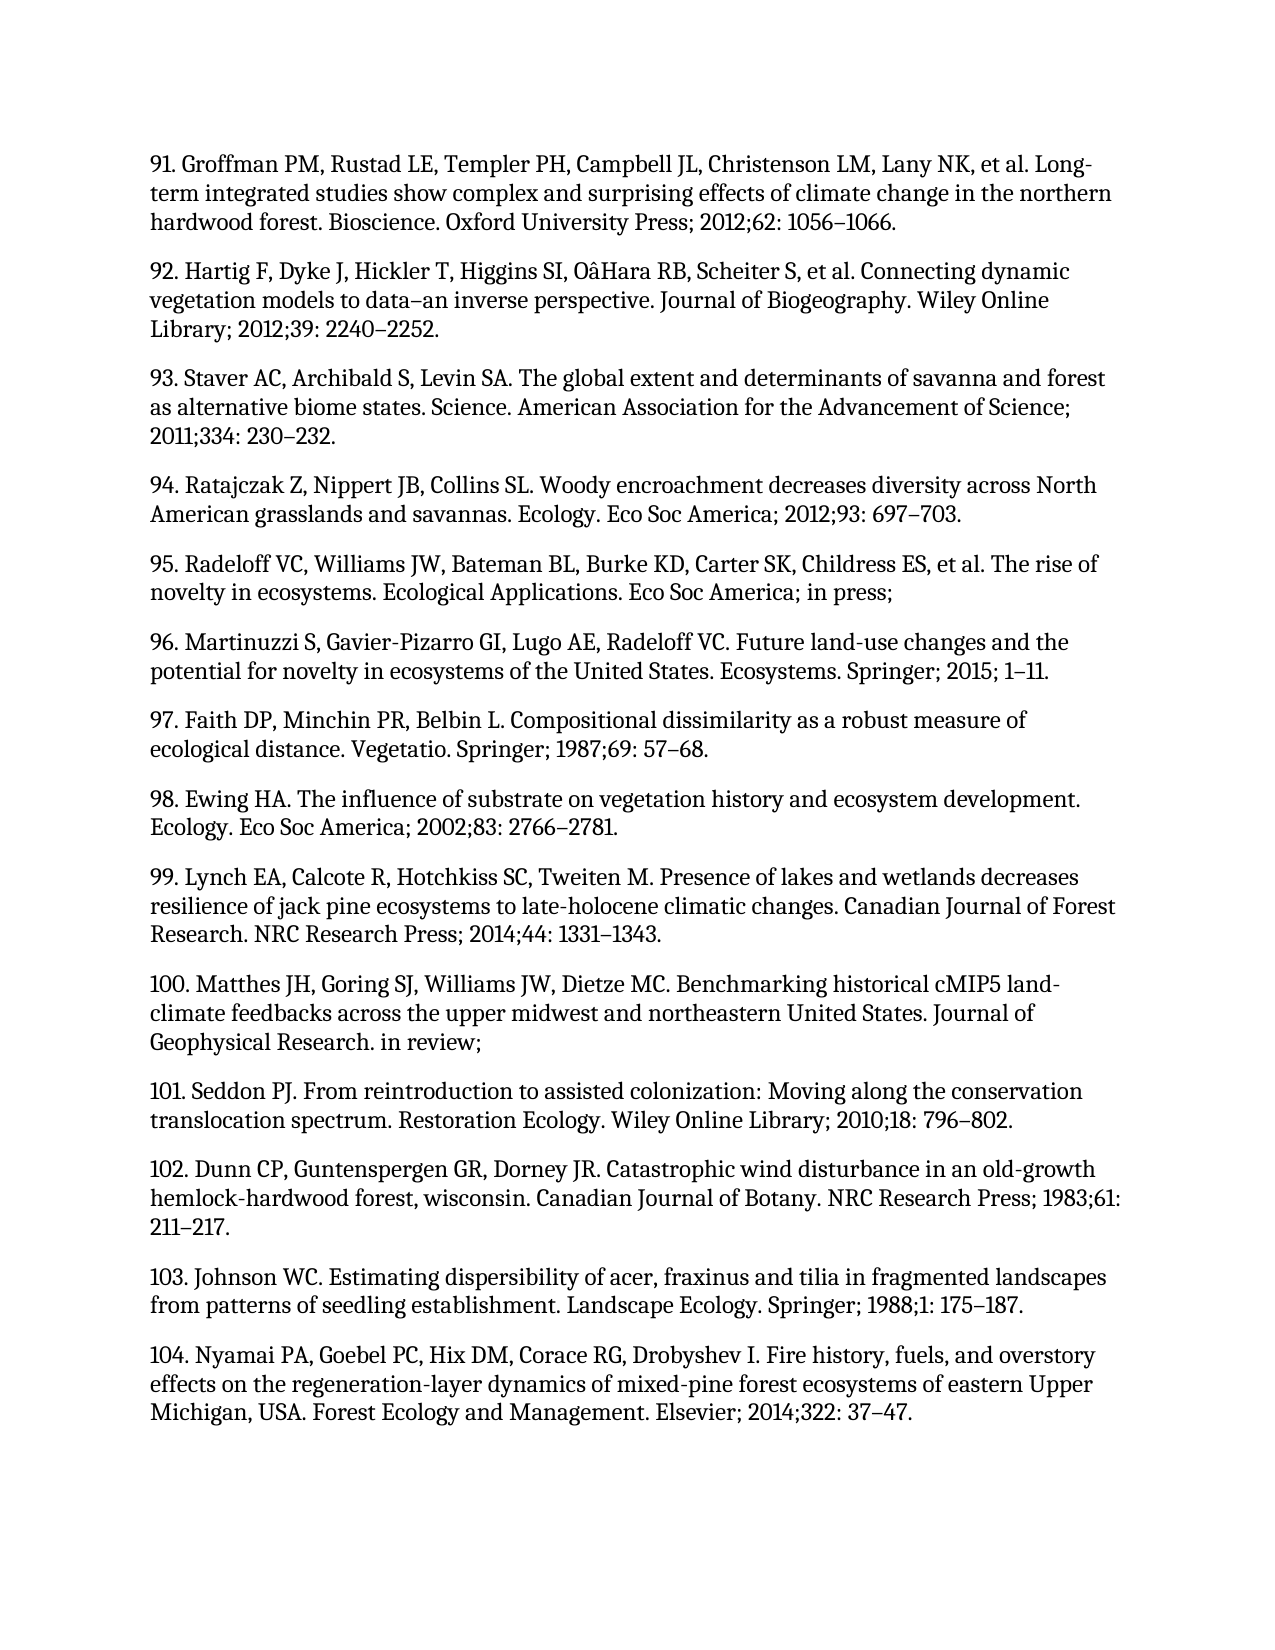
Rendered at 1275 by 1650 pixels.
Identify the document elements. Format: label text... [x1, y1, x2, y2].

text 101. Seddon PJ. From reintroduction to assisted colonization: Moving along the conservation translocation spectrum. Restoration Ecology. Wiley Online Library; 2010;18: 796–802. [150, 1077, 1125, 1134]
text 91. Groffman PM, Rustad LE, Templer PH, Campbell JL, Christenson LM, Lany NK, et al. Long-term integrated studies show complex and surprising effects of climate change in the northern hardwood forest. Bioscience. Oxford University Press; 2012;62: 1056–1066. [150, 150, 1125, 236]
text 97. Faith DP, Minchin PR, Belbin L. Compositional dissimilarity as a robust measure of ecological distance. Vegetatio. Springer; 1987;69: 57–68. [150, 706, 1125, 764]
text 96. Martinuzzi S, Gavier-Pizarro GI, Lugo AE, Radeloff VC. Future land-use changes and the potential for novelty in ecosystems of the United States. Ecosystems. Springer; 2015; 1–11. [150, 628, 1125, 685]
text 104. Nyamai PA, Goebel PC, Hix DM, Corace RG, Drobyshev I. Fire history, fuels, and overstory effects on the regeneration-layer dynamics of mixed-pine forest ecosystems of eastern Upper Michigan, USA. Forest Ecology and Management. Elsevier; 2014;322: 37–47. [150, 1341, 1125, 1427]
text 98. Ewing HA. The influence of substrate on vegetation history and ecosystem development. Ecology. Eco Soc America; 2002;83: 2766–2781. [150, 784, 1125, 842]
text 99. Lynch EA, Calcote R, Hotchkiss SC, Tweiten M. Presence of lakes and wetlands decreases resilience of jack pine ecosystems to late-holocene climatic changes. Canadian Journal of Forest Research. NRC Research Press; 2014;44: 1331–1343. [150, 863, 1125, 949]
text 93. Staver AC, Archibald S, Levin SA. The global extent and determinants of savanna and forest as alternative biome states. Science. American Association for the Advancement of Science; 2011;334: 230–232. [150, 364, 1125, 450]
text 94. Ratajczak Z, Nippert JB, Collins SL. Woody encroachment decreases diversity across North American grasslands and savannas. Ecology. Eco Soc America; 2012;93: 697–703. [150, 471, 1125, 529]
text 95. Radeloff VC, Williams JW, Bateman BL, Burke KD, Carter SK, Childress ES, et al. The rise of novelty in ecosystems. Ecological Applications. Eco Soc America; in press; [150, 549, 1125, 607]
text 92. Hartig F, Dyke J, Hickler T, Higgins SI, OâHara RB, Scheiter S, et al. Connecting dynamic vegetation models to data–an inverse perspective. Journal of Biogeography. Wiley Online Library; 2012;39: 2240–2252. [150, 257, 1125, 343]
text 100. Matthes JH, Goring SJ, Williams JW, Dietze MC. Benchmarking historical cMIP5 land-climate feedbacks across the upper midwest and northeastern United States. Journal of Geophysical Research. in review; [150, 970, 1125, 1056]
text 103. Johnson WC. Estimating dispersibility of acer, fraxinus and tilia in fragmented landscapes from patterns of seedling establishment. Landscape Ecology. Springer; 1988;1: 175–187. [150, 1262, 1125, 1320]
text 102. Dunn CP, Guntenspergen GR, Dorney JR. Catastrophic wind disturbance in an old-growth hemlock-hardwood forest, wisconsin. Canadian Journal of Botany. NRC Research Press; 1983;61: 211–217. [150, 1155, 1125, 1242]
